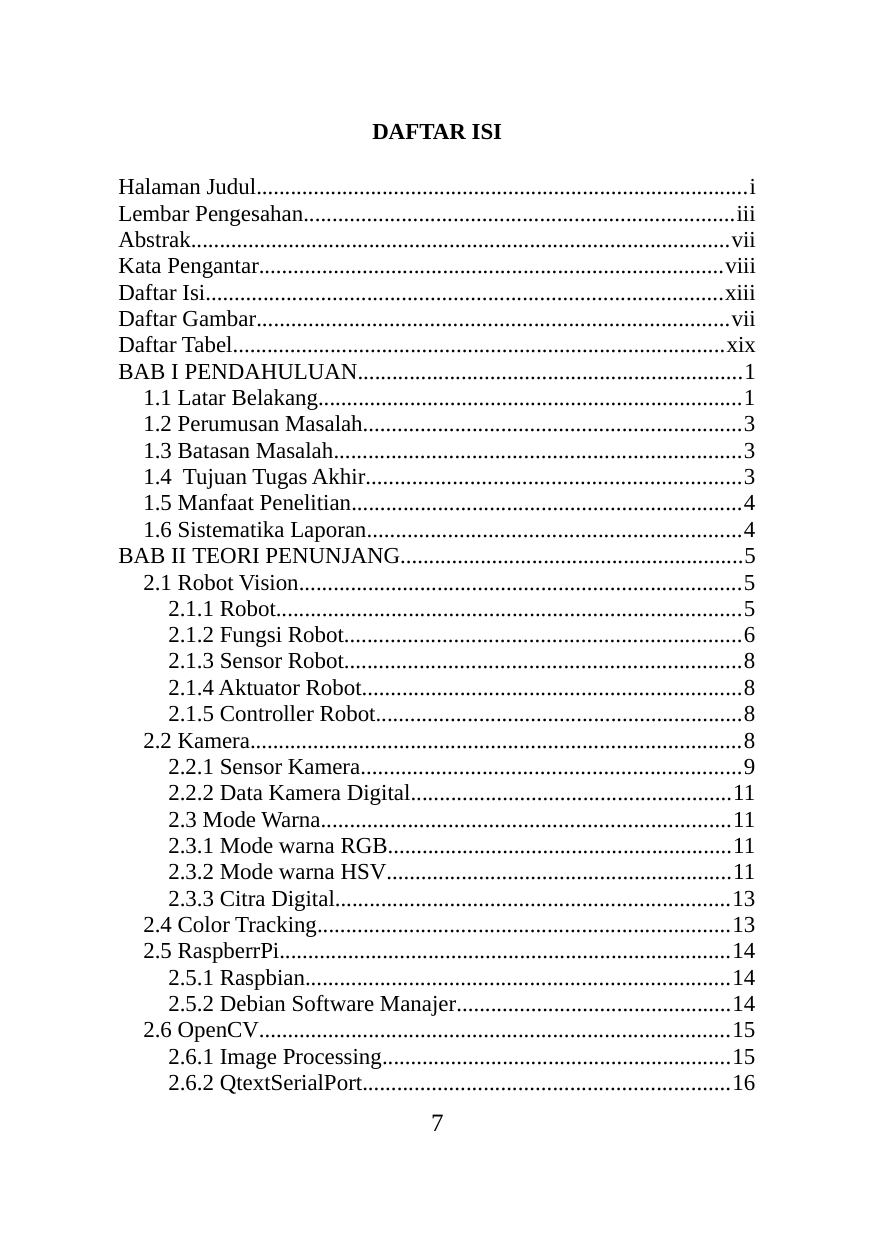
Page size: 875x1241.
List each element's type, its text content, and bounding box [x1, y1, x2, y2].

text 2.3.3 Citra Digital. 13 [168, 885, 756, 911]
text 2.1.2 Fungsi Robot 6 [168, 621, 756, 648]
text 2.6.1 Image Processing 15 [168, 1043, 756, 1069]
text 1.4 Tujuan Tugas Akhir 3 [143, 463, 756, 489]
text 2.1.5 Controller Robot 8 [168, 700, 756, 727]
text 2.2 Kamera 8 [143, 727, 756, 753]
text 1.3 Batasan Masalah 3 [143, 437, 756, 463]
text 2.3.1 Mode warna RGB 11 [168, 832, 756, 858]
text BAB I PENDAHULUAN 1 [118, 358, 718, 384]
text Daftar Isi xiii [118, 279, 718, 305]
text 1.6 Sistematika Laporan 4 [143, 516, 756, 542]
text Daftar Gambar vii [118, 305, 718, 331]
text 1.5 Manfaat Penelitian 4 [143, 489, 756, 516]
text Kata Pengantar viii [118, 252, 718, 279]
text 2.5 RaspberrPi 14 [143, 937, 756, 964]
text 2.6 OpenCV 15 [143, 1017, 756, 1043]
text 2.1 Robot Vision 5 [143, 568, 756, 595]
subtitle DAFTAR ISI [118, 118, 756, 144]
text 2.1.4 Aktuator Robot 8 [168, 674, 756, 700]
text Daftar Tabel xix [118, 331, 718, 358]
text Abstrak vii [118, 226, 718, 252]
text 2.4 Color Tracking 13 [143, 911, 756, 937]
text 2.3 Mode Warna 11 [168, 806, 756, 832]
text 2.3.2 Mode warna HSV 11 [168, 858, 756, 885]
text 2.5.1 Raspbian 14 [168, 964, 756, 990]
text 2.2.1 Sensor Kamera 9 [168, 753, 756, 779]
text 2.1.1 Robot 5 [168, 595, 756, 621]
text 2.1.3 Sensor Robot 8 [168, 648, 756, 674]
text 1.1 Latar Belakang 1 [143, 384, 756, 410]
text 1.2 Perumusan Masalah 3 [143, 410, 756, 437]
text 2.5.2 Debian Software Manajer 14 [168, 990, 756, 1017]
text 2.6.2 QtextSerialPort 16 [168, 1069, 756, 1096]
text 2.2.2 Data Kamera Digital 11 [168, 779, 756, 806]
text Halaman Judul i [118, 173, 718, 199]
text Lembar Pengesahan iii [118, 199, 718, 226]
text BAB II TEORI PENUNJANG 5 [118, 542, 718, 568]
